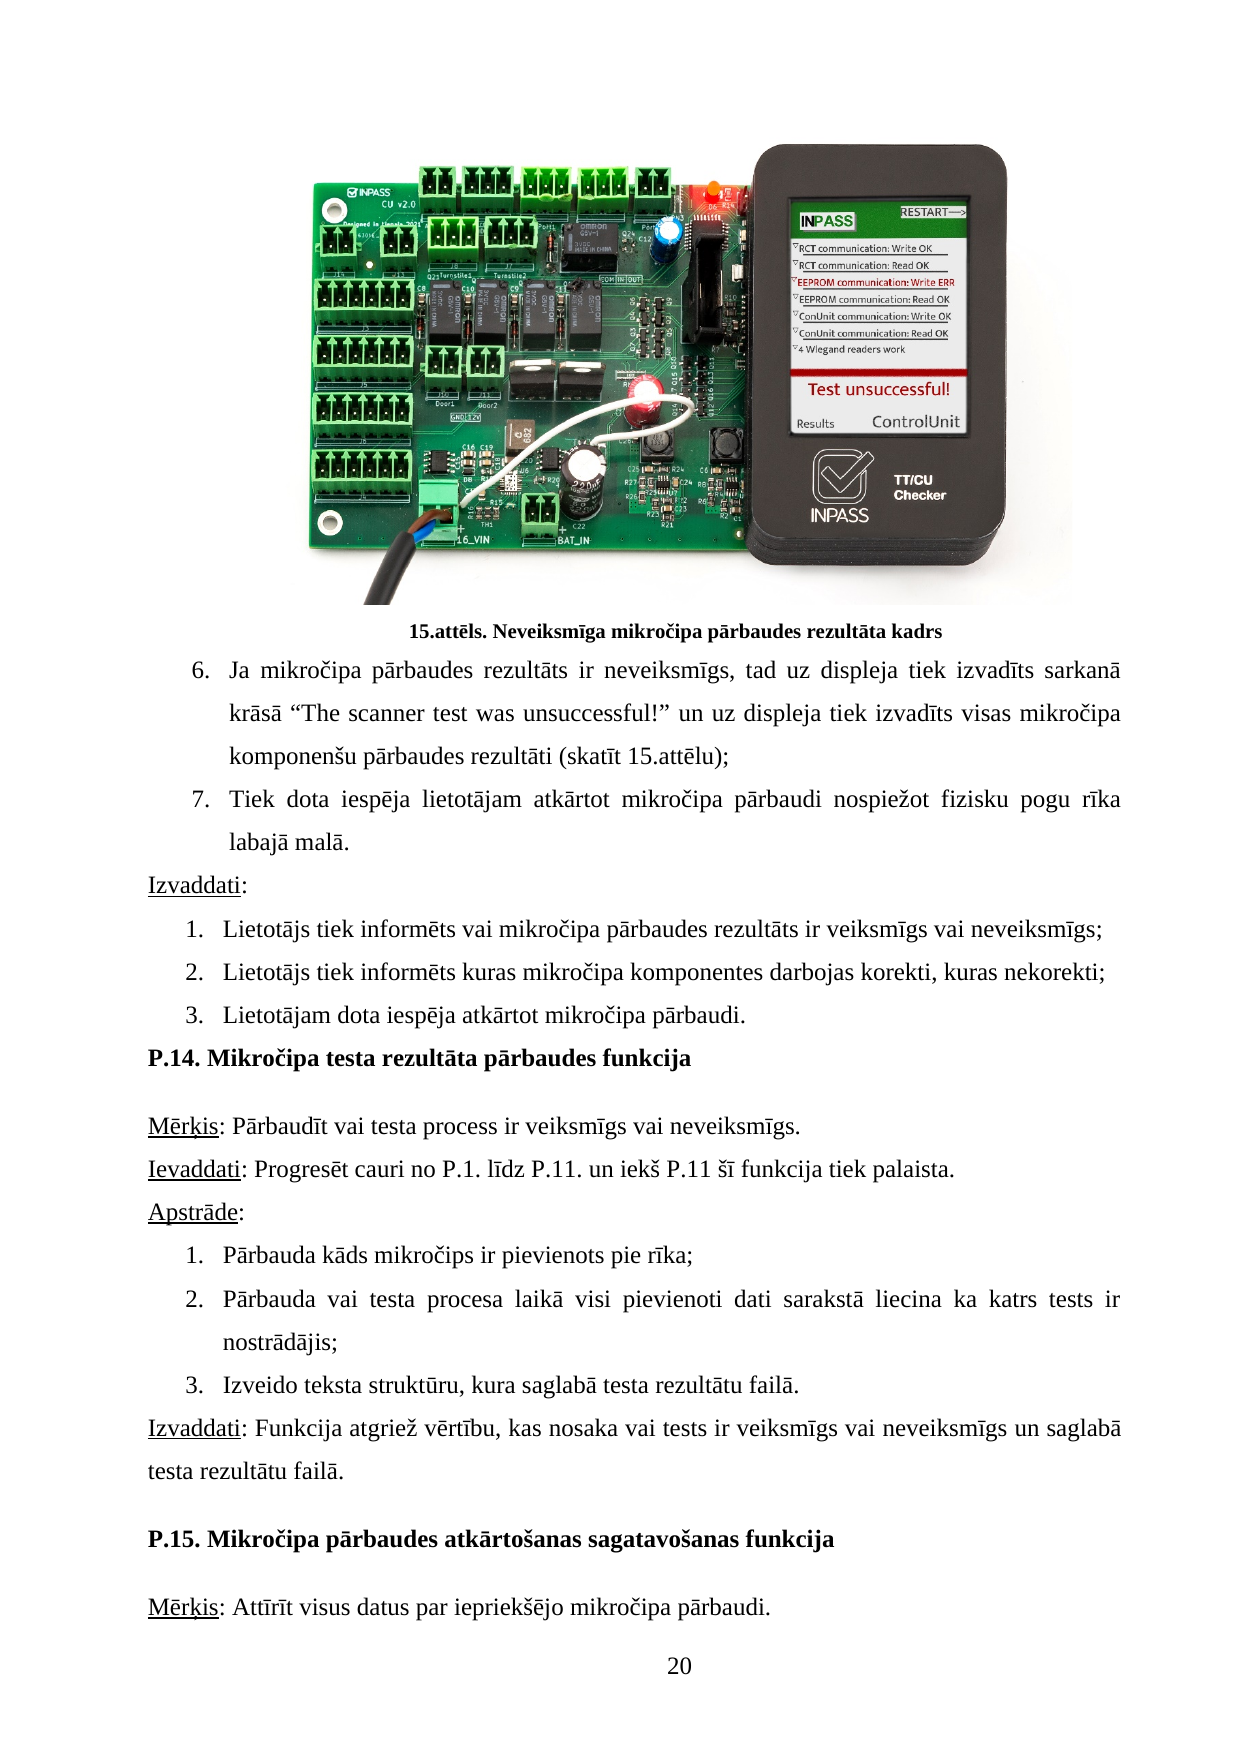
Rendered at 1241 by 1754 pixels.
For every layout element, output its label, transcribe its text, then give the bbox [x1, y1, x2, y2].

text Mērķis: Pārbaudīt vai testa process ir veiksmīgs vai neveiksmīgs. [148, 1111, 1122, 1140]
list Lietotājam dota iespēja atkārtot mikročipa pārbaudi. [185, 1000, 1122, 1029]
list Izveido teksta struktūru, kura saglabā testa rezultātu failā. [185, 1370, 1122, 1399]
picture [278, 118, 1073, 605]
list Pārbauda vai testa procesa laikā visi pievienoti dati sarakstā liecina ka katrs tests ir nostrādājis; [185, 1284, 1122, 1356]
list P.15. Mikročipa pārbaudes atkārtošanas sagatavošanas funkcija [148, 1524, 1122, 1553]
text Apstrāde: [148, 1197, 1122, 1226]
list Ja mikročipa pārbaudes rezultāts ir neveiksmīgs, tad uz displeja tiek izvadīts sarkanā krāsā “The scanner test was unsuccessful!” un uz displeja tiek izvadīts visas mikročipa komponenšu pārbaudes rezultāti (skatīt 15.attēlu); [191, 655, 1122, 770]
text Izvaddati: [148, 871, 1122, 899]
list P.14. Mikročipa testa rezultāta pārbaudes funkcija [148, 1043, 1122, 1072]
list Tiek dota iespēja lietotājam atkārtot mikročipa pārbaudi nospiežot fizisku pogu rīka labajā malā. [191, 784, 1122, 856]
text Izvaddati: Funkcija atgriež vērtību, kas nosaka vai tests ir veiksmīgs vai neveiksmīgs un saglabā testa rezultātu failā. [148, 1413, 1122, 1485]
list Lietotājs tiek informēts vai mikročipa pārbaudes rezultāts ir veiksmīgs vai neveiksmīgs; [185, 914, 1122, 942]
text Mērķis: Attīrīt visus datus par iepriekšējo mikročipa pārbaudi. [148, 1592, 1122, 1621]
list Lietotājs tiek informēts kuras mikročipa komponentes darbojas korekti, kuras nekorekti; [185, 957, 1122, 986]
list Pārbauda kāds mikročips ir pievienots pie rīka; [185, 1241, 1122, 1269]
list 15.attēls. Neveiksmīga mikročipa pārbaudes rezultāta kadrs [229, 619, 1122, 643]
text Ievaddati: Progresēt cauri no P.1. līdz P.11. un iekš P.11 šī funkcija tiek palaista. [148, 1154, 1122, 1183]
